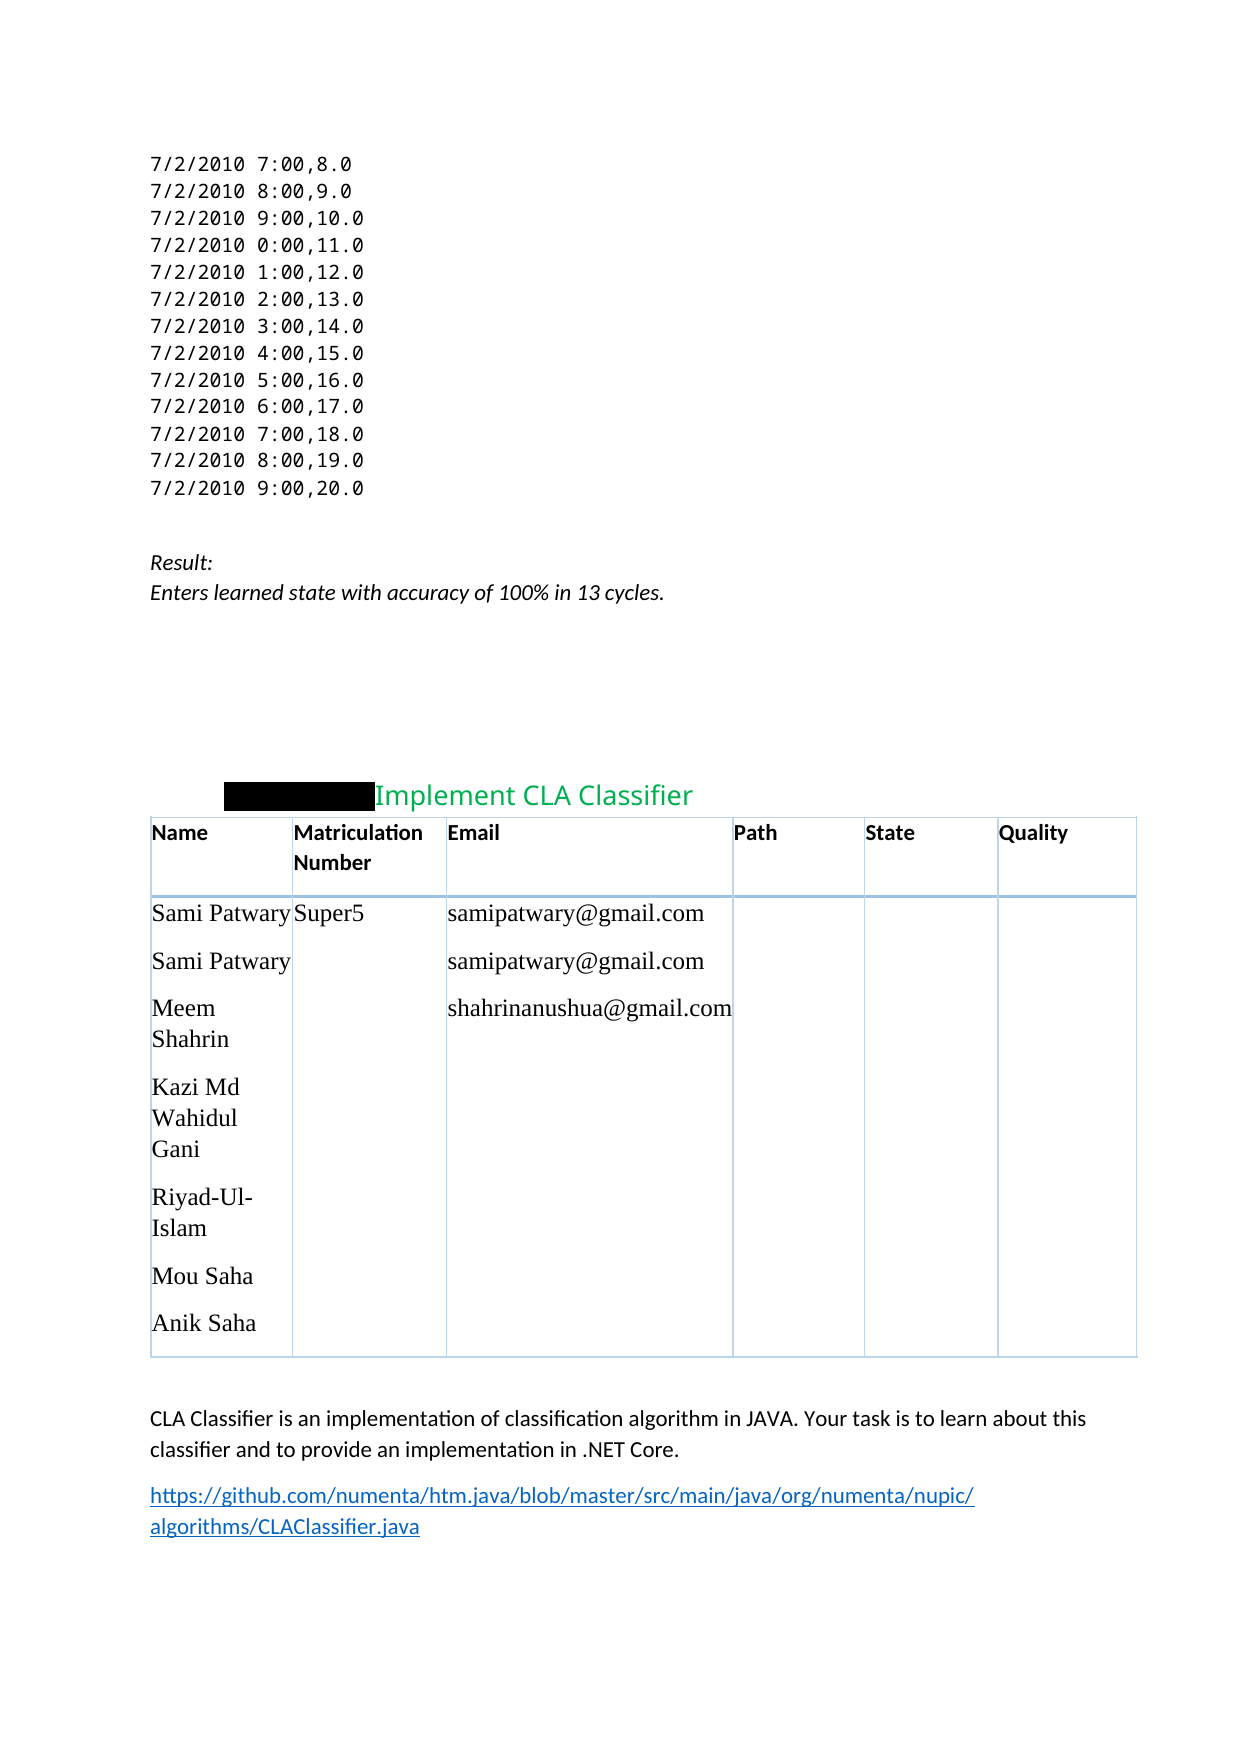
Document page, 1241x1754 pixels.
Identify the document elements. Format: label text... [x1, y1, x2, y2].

table_header Matriculation Number [293, 818, 446, 895]
text 7/2/2010 3:00,14.0 [150, 312, 1090, 339]
text 7/2/2010 8:00,9.0 [150, 177, 1090, 204]
text 7/2/2010 2:00,13.0 [150, 285, 1090, 312]
table_header Path [734, 818, 864, 895]
text 7/2/2010 4:00,15.0 [150, 339, 1090, 366]
text 7/2/2010 1:00,12.0 [150, 258, 1090, 285]
table_cell Super5 [293, 898, 446, 1356]
text Implement CLA Classifier [224, 777, 1090, 813]
text 7/2/2010 5:00,16.0 [150, 366, 1090, 393]
table_header Quality [999, 818, 1136, 895]
table_header State [865, 818, 997, 895]
table_header Email [447, 818, 732, 895]
table_cell samipatwary@gmail.com samipatwary@gmail.com shahrinanushua@gmail.com [447, 898, 732, 1356]
table_cell [734, 898, 864, 1356]
text 7/2/2010 6:00,17.0 [150, 393, 1090, 420]
text 7/2/2010 9:00,10.0 [150, 204, 1090, 231]
table_header Name [152, 818, 292, 895]
table_cell Sami Patwary Sami Patwary Meem Shahrin Kazi Md Wahidul Gani Riyad-Ul- Islam Mou Saha Anik Saha [152, 898, 292, 1356]
table_cell [865, 898, 997, 1356]
text Result: Enters learned state with accuracy of 100% in 13 cycles. [150, 548, 1090, 606]
text CLA Classifier is an implementation of classification algorithm in JAVA. Your task is to learn about this classifier and to provide an implementation in .NET Core. [150, 1404, 1090, 1463]
text 7/2/2010 7:00,18.0 [150, 420, 1090, 447]
text https://github.com/numenta/htm.java/blob/master/src/main/java/org/numenta/nupic/algorithms/CLAClassifier.java [150, 1482, 1090, 1540]
text 7/2/2010 0:00,11.0 [150, 231, 1090, 258]
text 7/2/2010 9:00,20.0 [150, 474, 1090, 501]
table_cell [999, 898, 1136, 1356]
text 7/2/2010 8:00,19.0 [150, 447, 1090, 474]
text 7/2/2010 7:00,8.0 [150, 150, 1090, 177]
